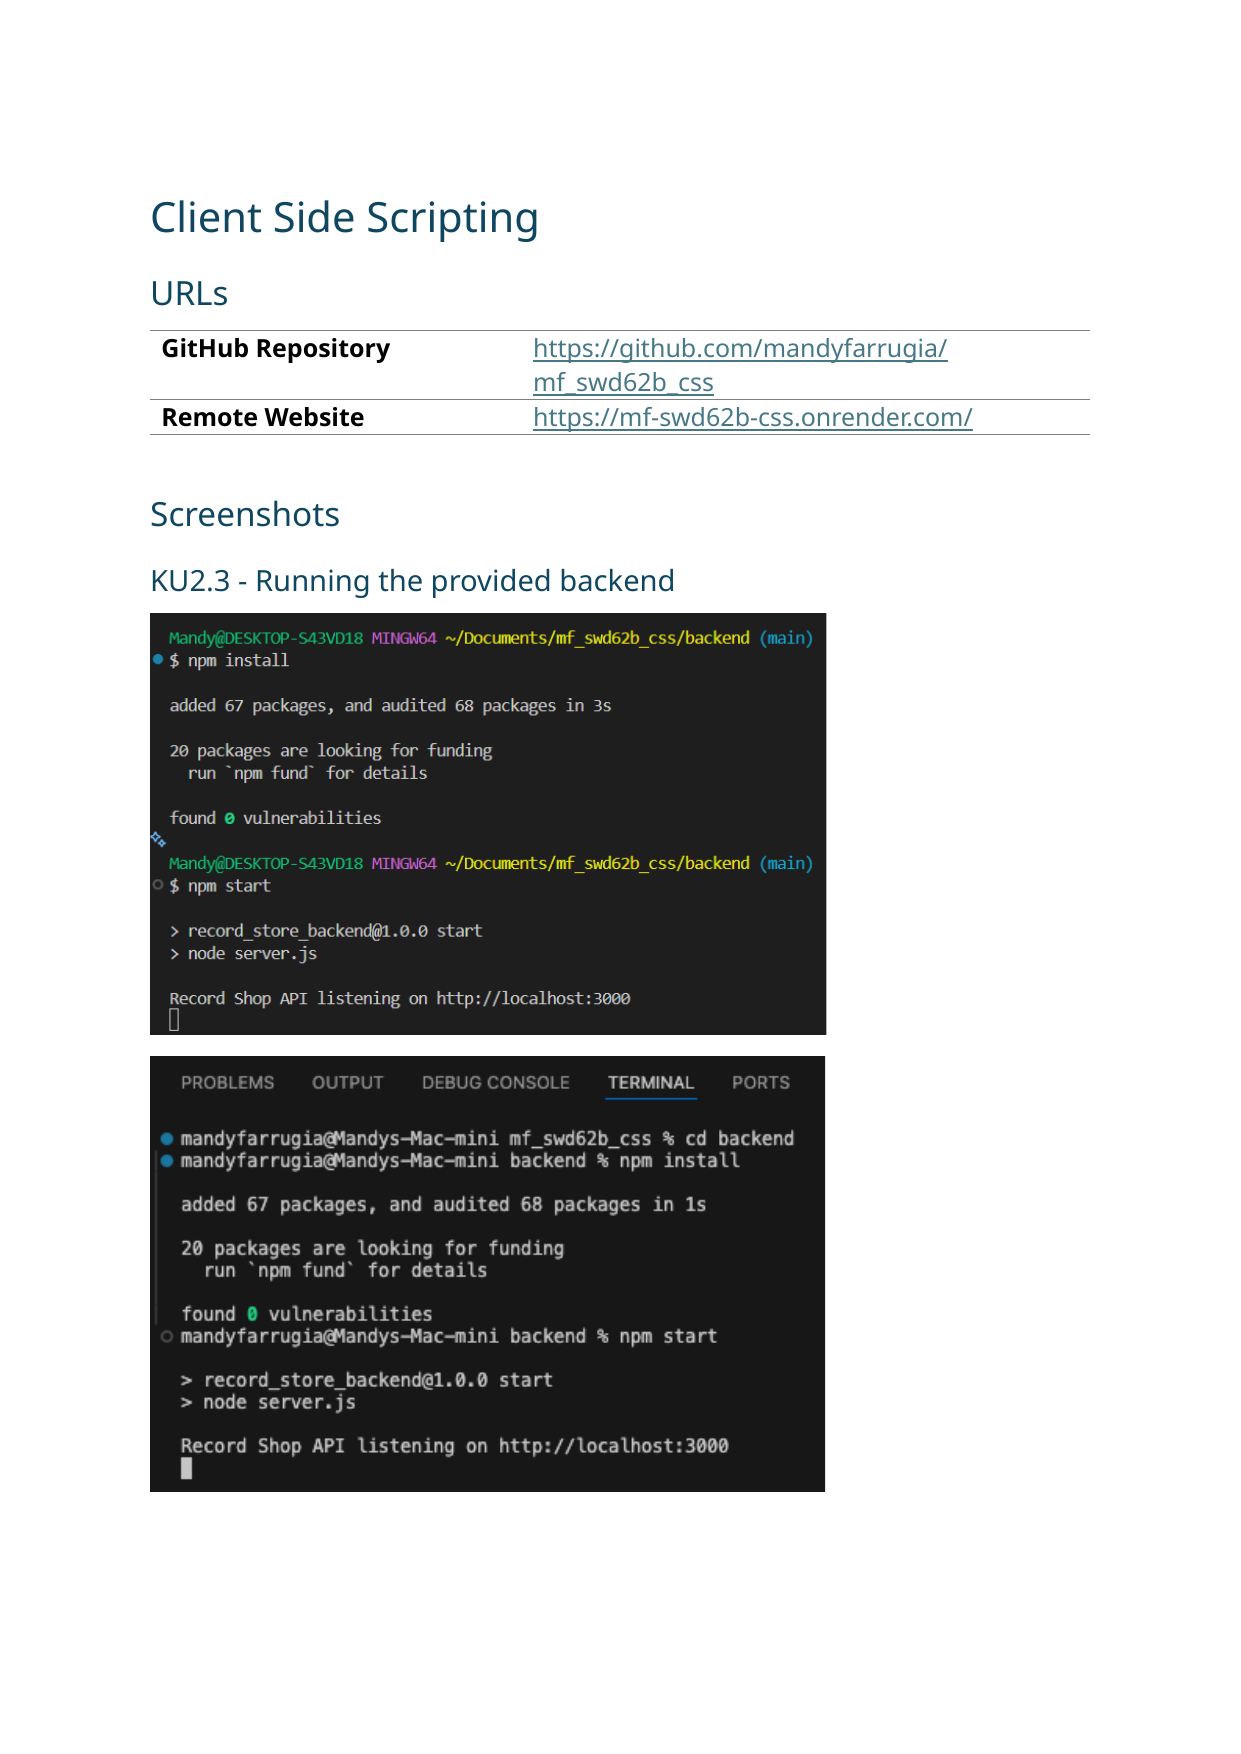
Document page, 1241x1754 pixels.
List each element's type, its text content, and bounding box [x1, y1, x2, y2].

subtitle KU2.3 - Running the provided backend [150, 560, 1090, 599]
table_cell Remote Website [150, 400, 522, 434]
picture [150, 1056, 826, 1492]
subtitle Client Side Scripting [150, 187, 1090, 244]
picture [150, 613, 827, 1035]
table_header GitHub Repository [150, 331, 522, 399]
subtitle Screenshots [150, 491, 1090, 536]
table_header https://github.com/mandyfarrugia/mf_swd62b_css [522, 331, 1090, 399]
subtitle URLs [150, 269, 1090, 315]
table_cell https://mf-swd62b-css.onrender.com/ [522, 400, 1090, 434]
